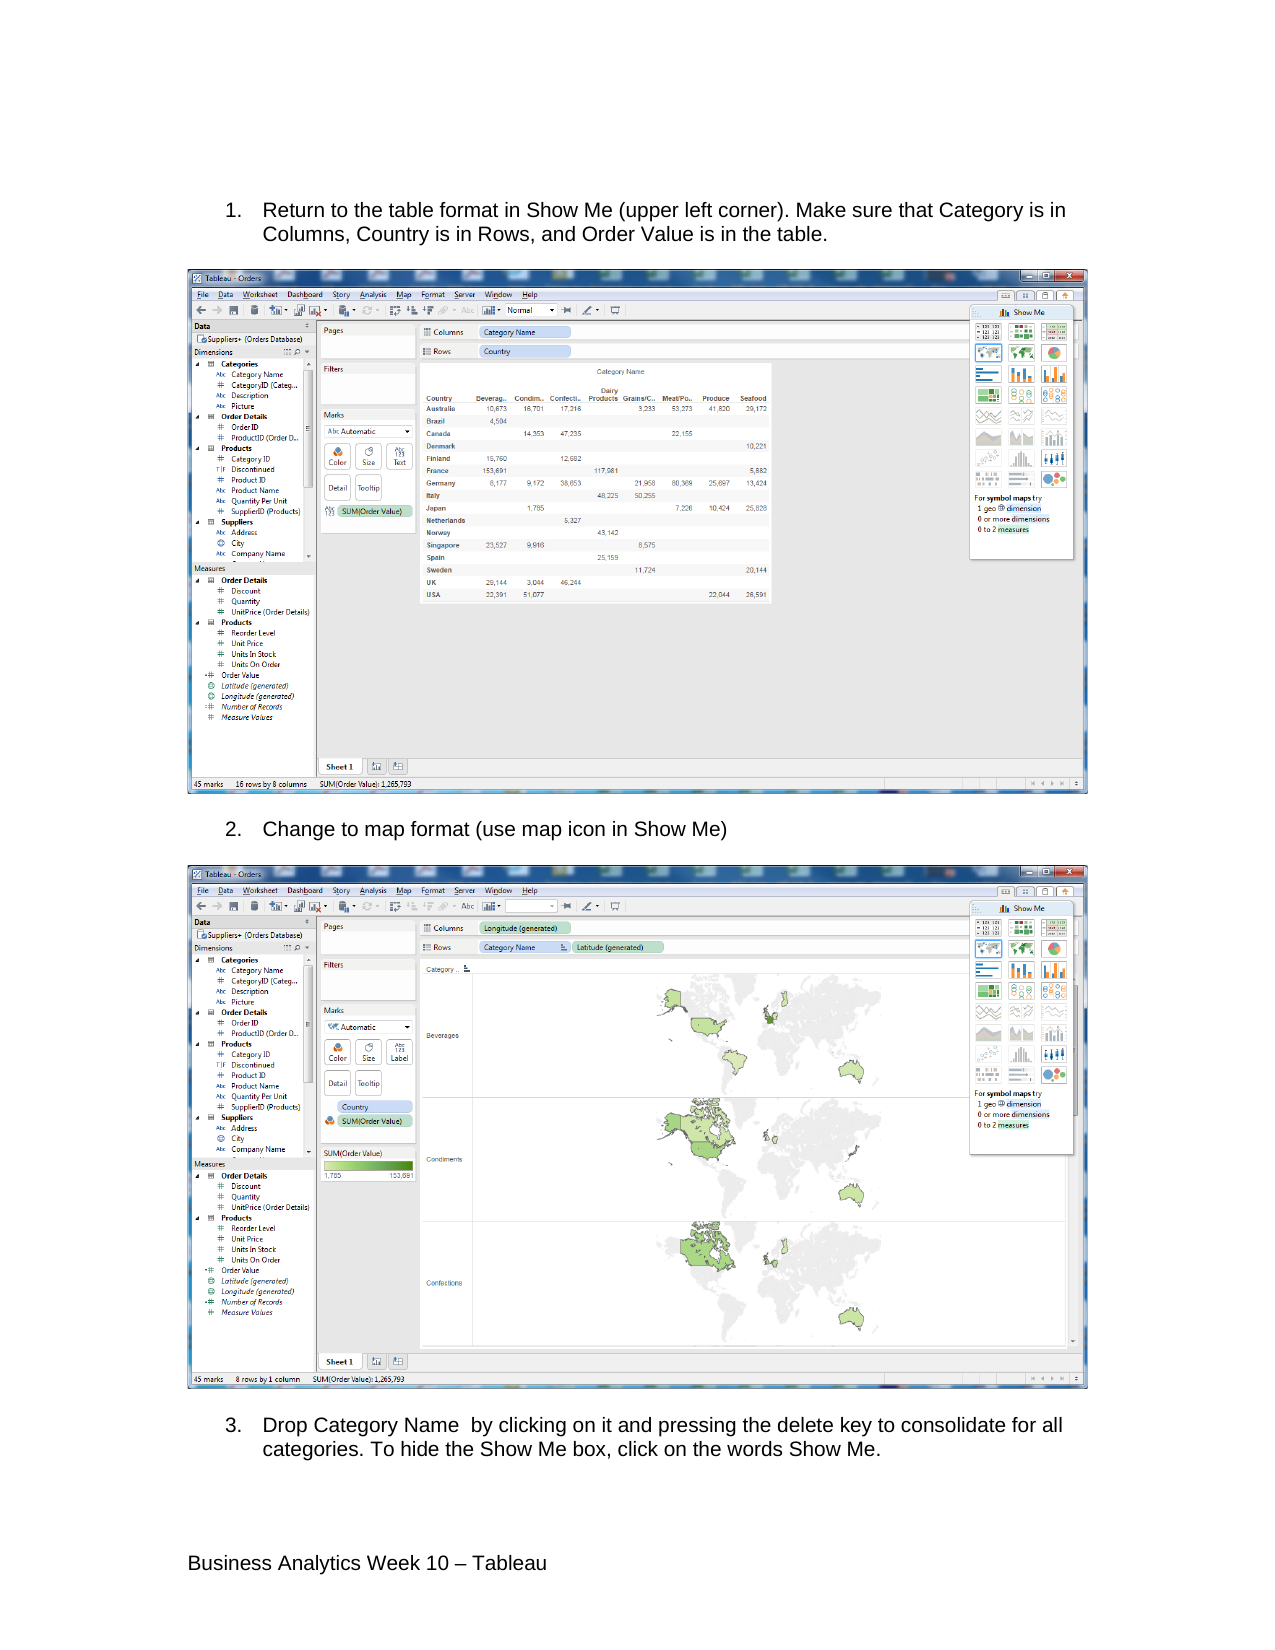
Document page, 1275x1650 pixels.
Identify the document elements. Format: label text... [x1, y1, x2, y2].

list Change to map format (use map icon in Show Me) [225, 817, 1087, 841]
picture [187, 269, 1088, 794]
list Drop Category Name by clicking on it and pressing the delete key to consolidate for all categories. To hide the Show Me box, click on the words Show Me. [225, 1413, 1087, 1461]
picture [187, 865, 1088, 1389]
list Return to the table format in Show Me (upper left corner). Make sure that Category is in Columns, Country is in Rows, and Order Value is in the table. [225, 198, 1087, 246]
